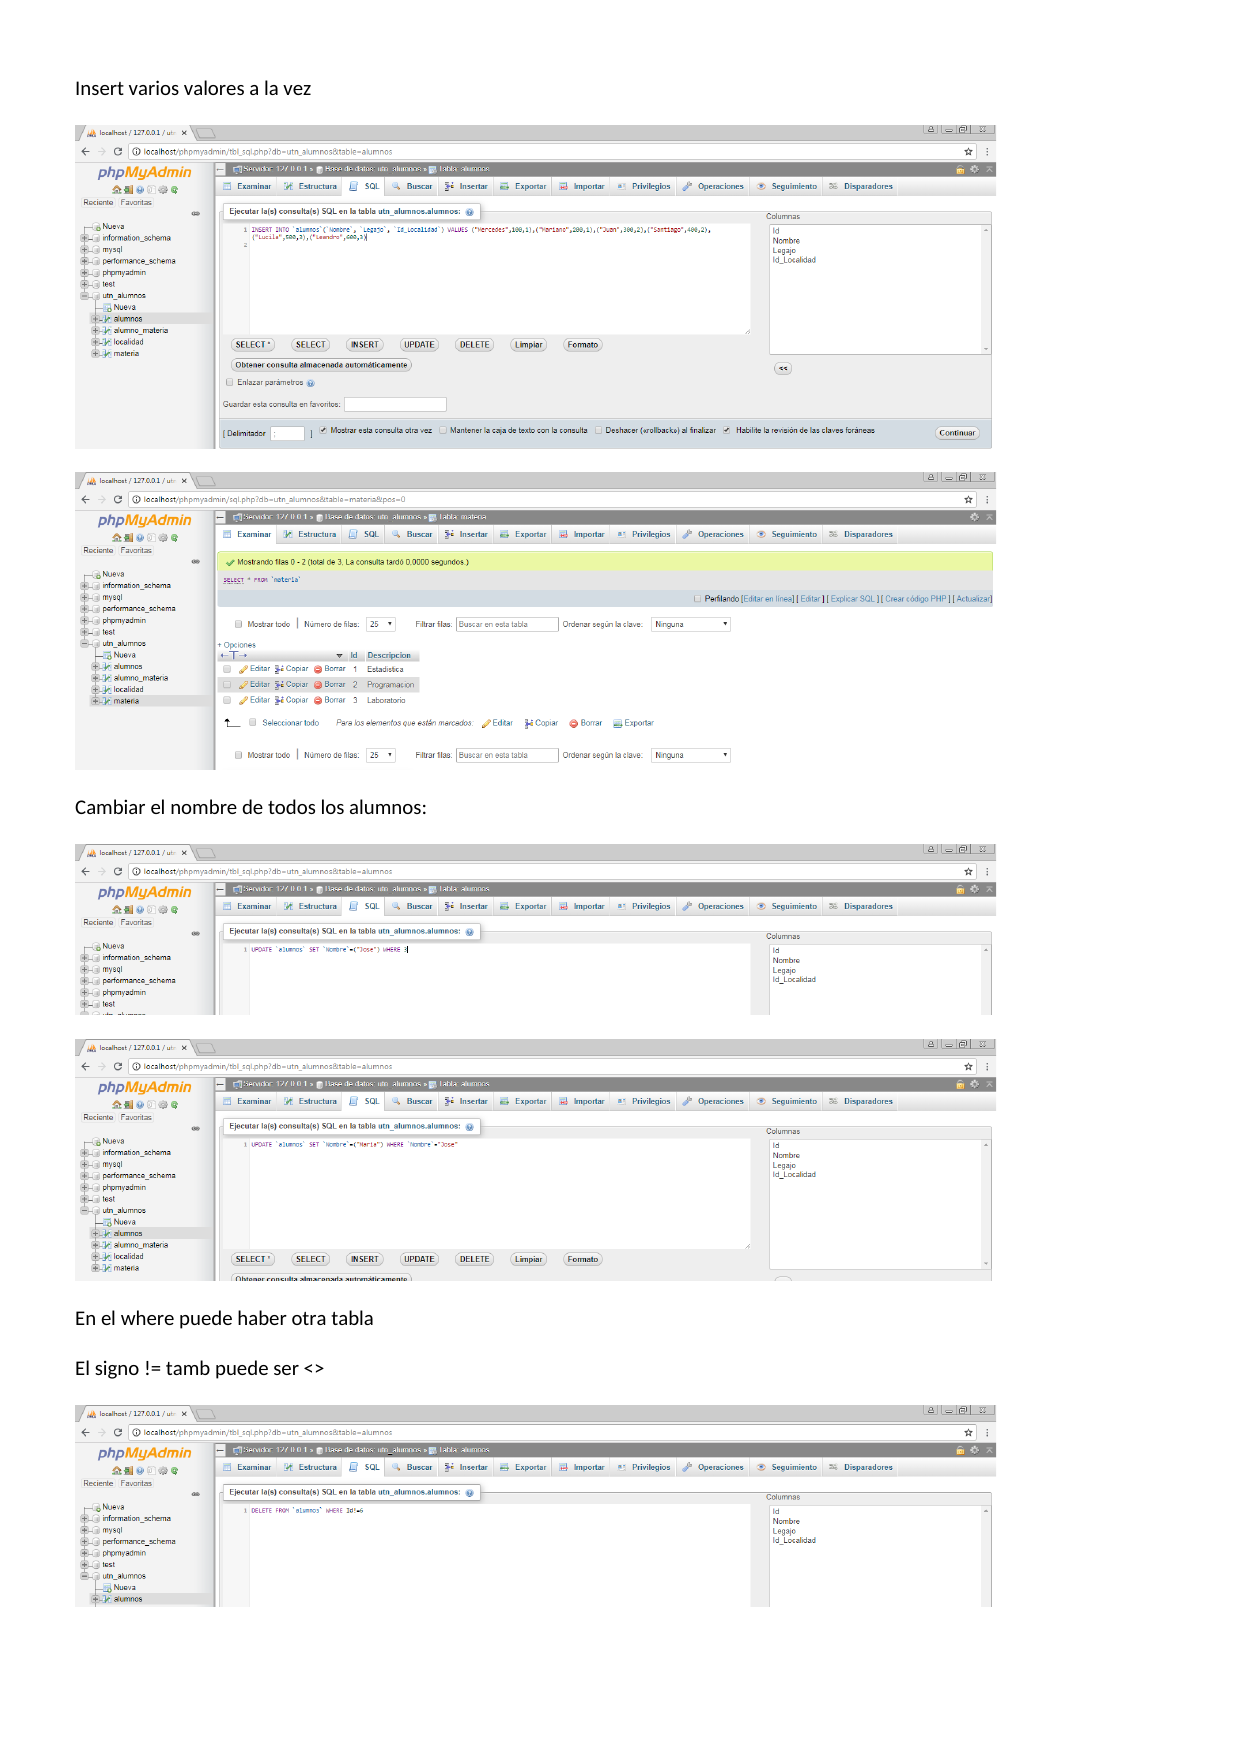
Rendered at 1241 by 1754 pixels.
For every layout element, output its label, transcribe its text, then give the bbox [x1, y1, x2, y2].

picture [75, 844, 997, 1015]
text El signo != tamb puede ser <> [75, 1355, 1165, 1381]
text En el where puede haber otra tabla [75, 1305, 1165, 1331]
picture [75, 1039, 997, 1281]
picture [75, 125, 997, 449]
text Cambiar el nombre de todos los alumnos: [75, 794, 1165, 820]
picture [75, 1405, 997, 1607]
text Insert varios valores a la vez [75, 75, 1165, 100]
picture [75, 472, 997, 770]
